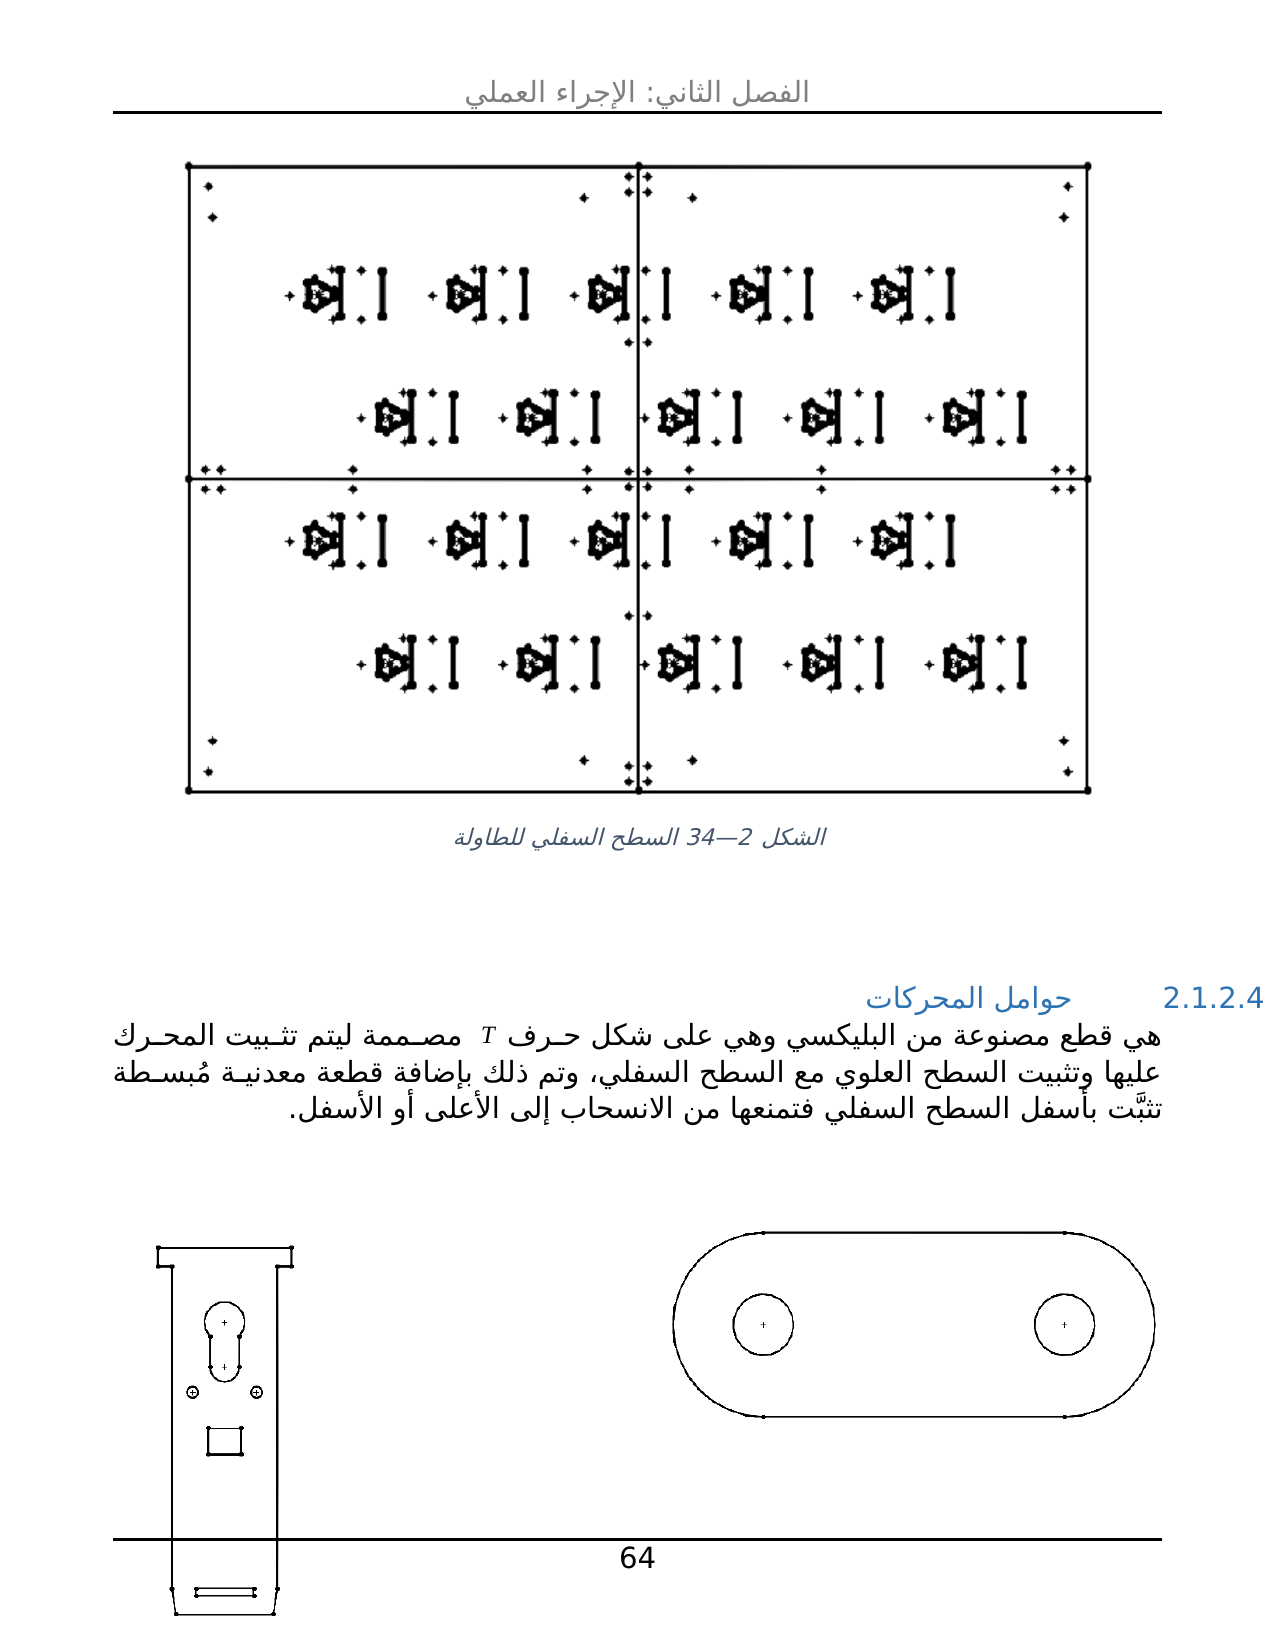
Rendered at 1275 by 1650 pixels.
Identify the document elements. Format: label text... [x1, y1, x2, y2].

picture [664, 1223, 1163, 1426]
text هي قطع مصنوعة من البليكسي وهي على شكل حرف مصممة ليتم تثبيت المحرك عليها وتثبيت السطح العلوي مع السطح السفلي، وتم ذلك بإضافة قطعة معدنية مُبسطة تثبَّت بأسفل السطح السفلي فتمنعها من الانسحاب إلى الأعلى أو الأسفل. [112, 1018, 1162, 1126]
subtitle حوامل المحركات [112, 982, 1162, 1016]
picture [148, 1236, 301, 1625]
picture [171, 151, 1105, 805]
